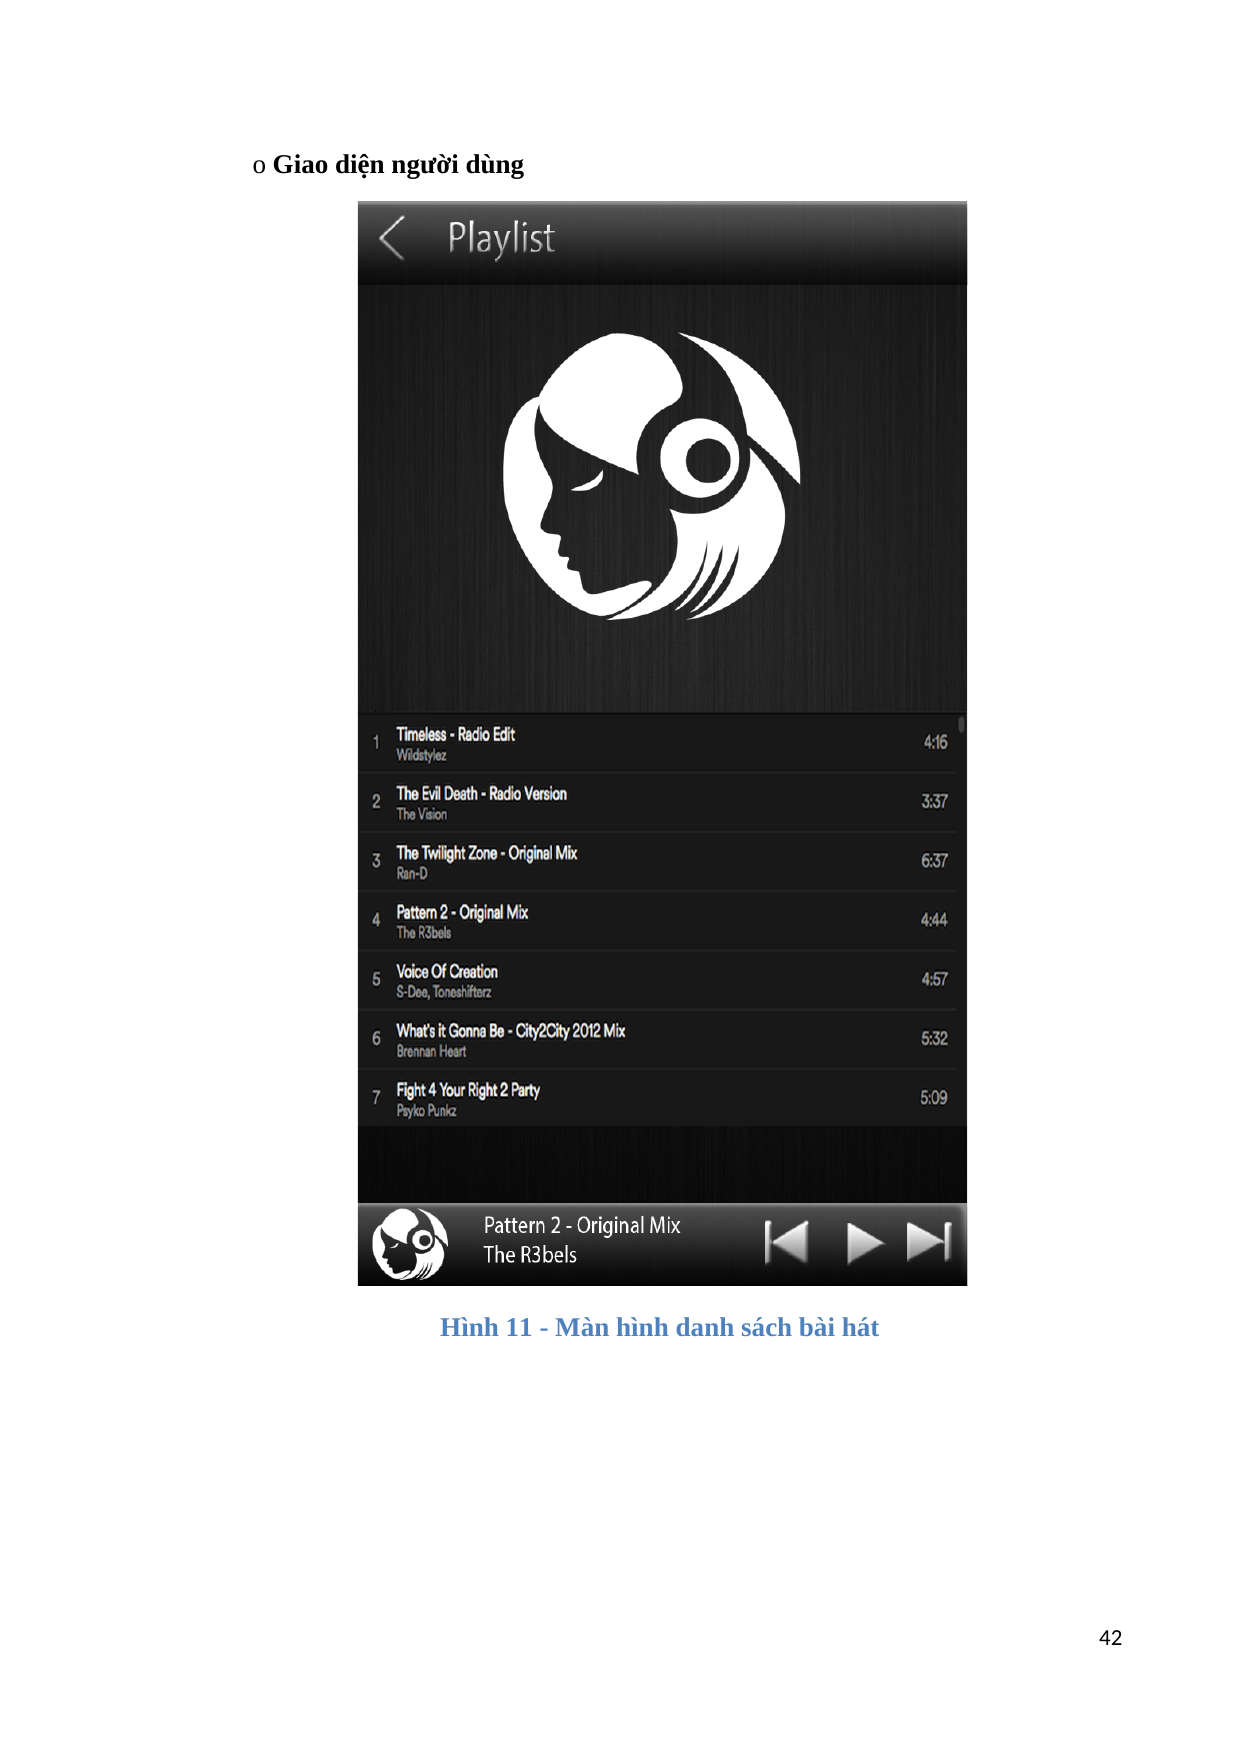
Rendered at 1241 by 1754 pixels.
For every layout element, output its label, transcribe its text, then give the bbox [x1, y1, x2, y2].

text Hình 11 - Màn hình danh sách bài hát [317, 1311, 1003, 1342]
picture [357, 201, 968, 1286]
subtitle o Giao diện người dùng [252, 148, 1117, 179]
